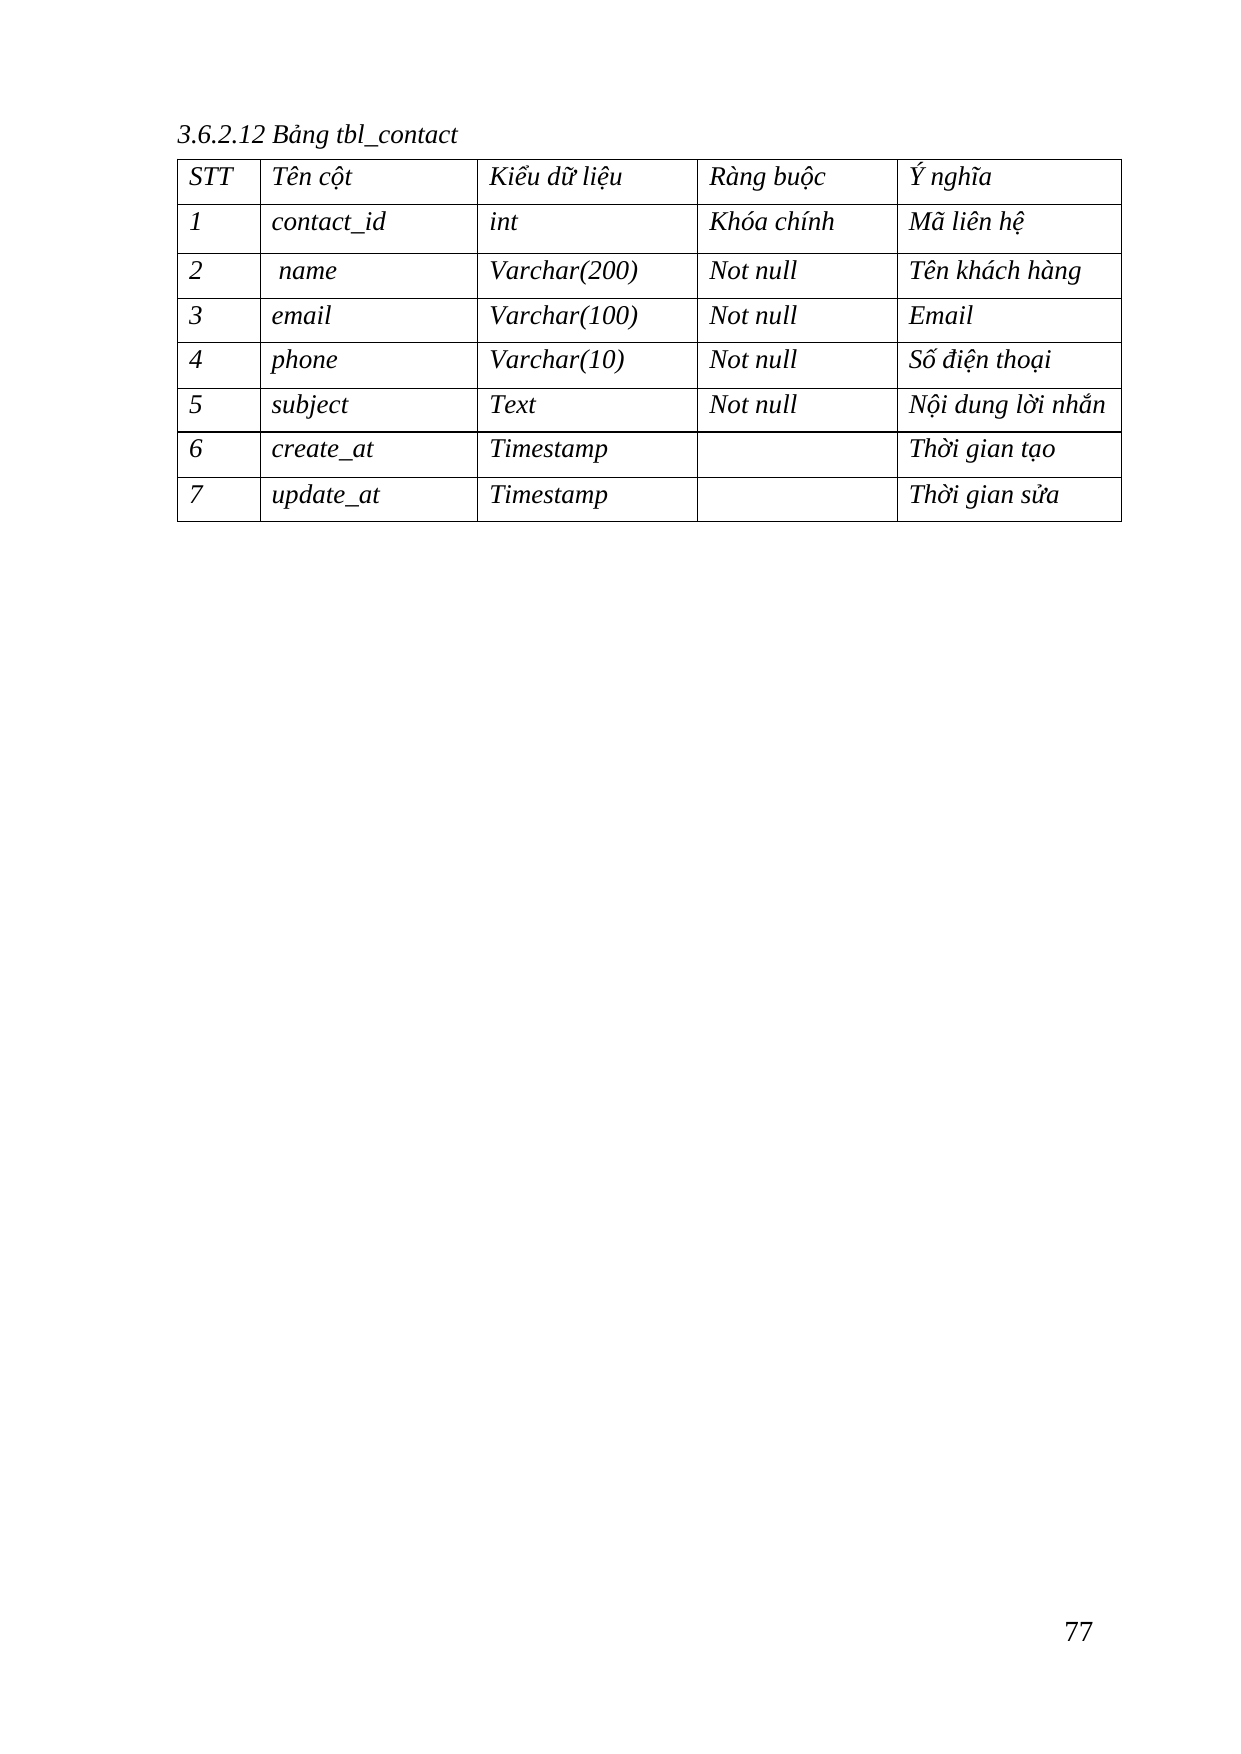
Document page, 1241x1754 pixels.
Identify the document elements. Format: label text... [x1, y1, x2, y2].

table_cell 6 [178, 433, 260, 477]
table_cell 4 [178, 343, 260, 388]
text 3.6.2.12 Bảng tbl_contact [177, 118, 1122, 149]
table_cell Varchar(100) [478, 299, 697, 342]
table_cell Timestamp [478, 433, 697, 477]
table_header Kiểu dữ liệu [478, 160, 697, 204]
table_cell create_at [261, 433, 477, 477]
table_cell Số điện thoại [898, 343, 1121, 388]
table_cell Not null [698, 389, 897, 431]
table_header Ý nghĩa [898, 160, 1121, 204]
table_cell Mã liên hệ [898, 205, 1121, 253]
table_cell 1 [178, 205, 260, 253]
table_cell Nội dung lời nhắn [898, 389, 1121, 431]
table_cell Not null [698, 343, 897, 388]
table_cell update_at [261, 478, 477, 521]
table_header Ràng buộc [698, 160, 897, 204]
table_cell Email [898, 299, 1121, 342]
table_cell Not null [698, 254, 897, 298]
table_cell Khóa chính [698, 205, 897, 253]
table_cell 7 [178, 478, 260, 521]
table_cell Text [478, 389, 697, 431]
table_cell Varchar(10) [478, 343, 697, 388]
table_cell int [478, 205, 697, 253]
table_cell phone [261, 343, 477, 388]
table_cell Thời gian tạo [898, 433, 1121, 477]
table_cell email [261, 299, 477, 342]
table_header STT [178, 160, 260, 204]
table_cell name [261, 254, 477, 298]
table_cell [698, 478, 897, 521]
table_cell Not null [698, 299, 897, 342]
table_header Tên cột [261, 160, 477, 204]
table_cell contact_id [261, 205, 477, 253]
table_cell 5 [178, 389, 260, 431]
table_cell Tên khách hàng [898, 254, 1121, 298]
table_cell [698, 433, 897, 477]
table_cell subject [261, 389, 477, 431]
table_cell Varchar(200) [478, 254, 697, 298]
table_cell Thời gian sửa [898, 478, 1121, 521]
table_cell 3 [178, 299, 260, 342]
table_cell 2 [178, 254, 260, 298]
table_cell Timestamp [478, 478, 697, 521]
